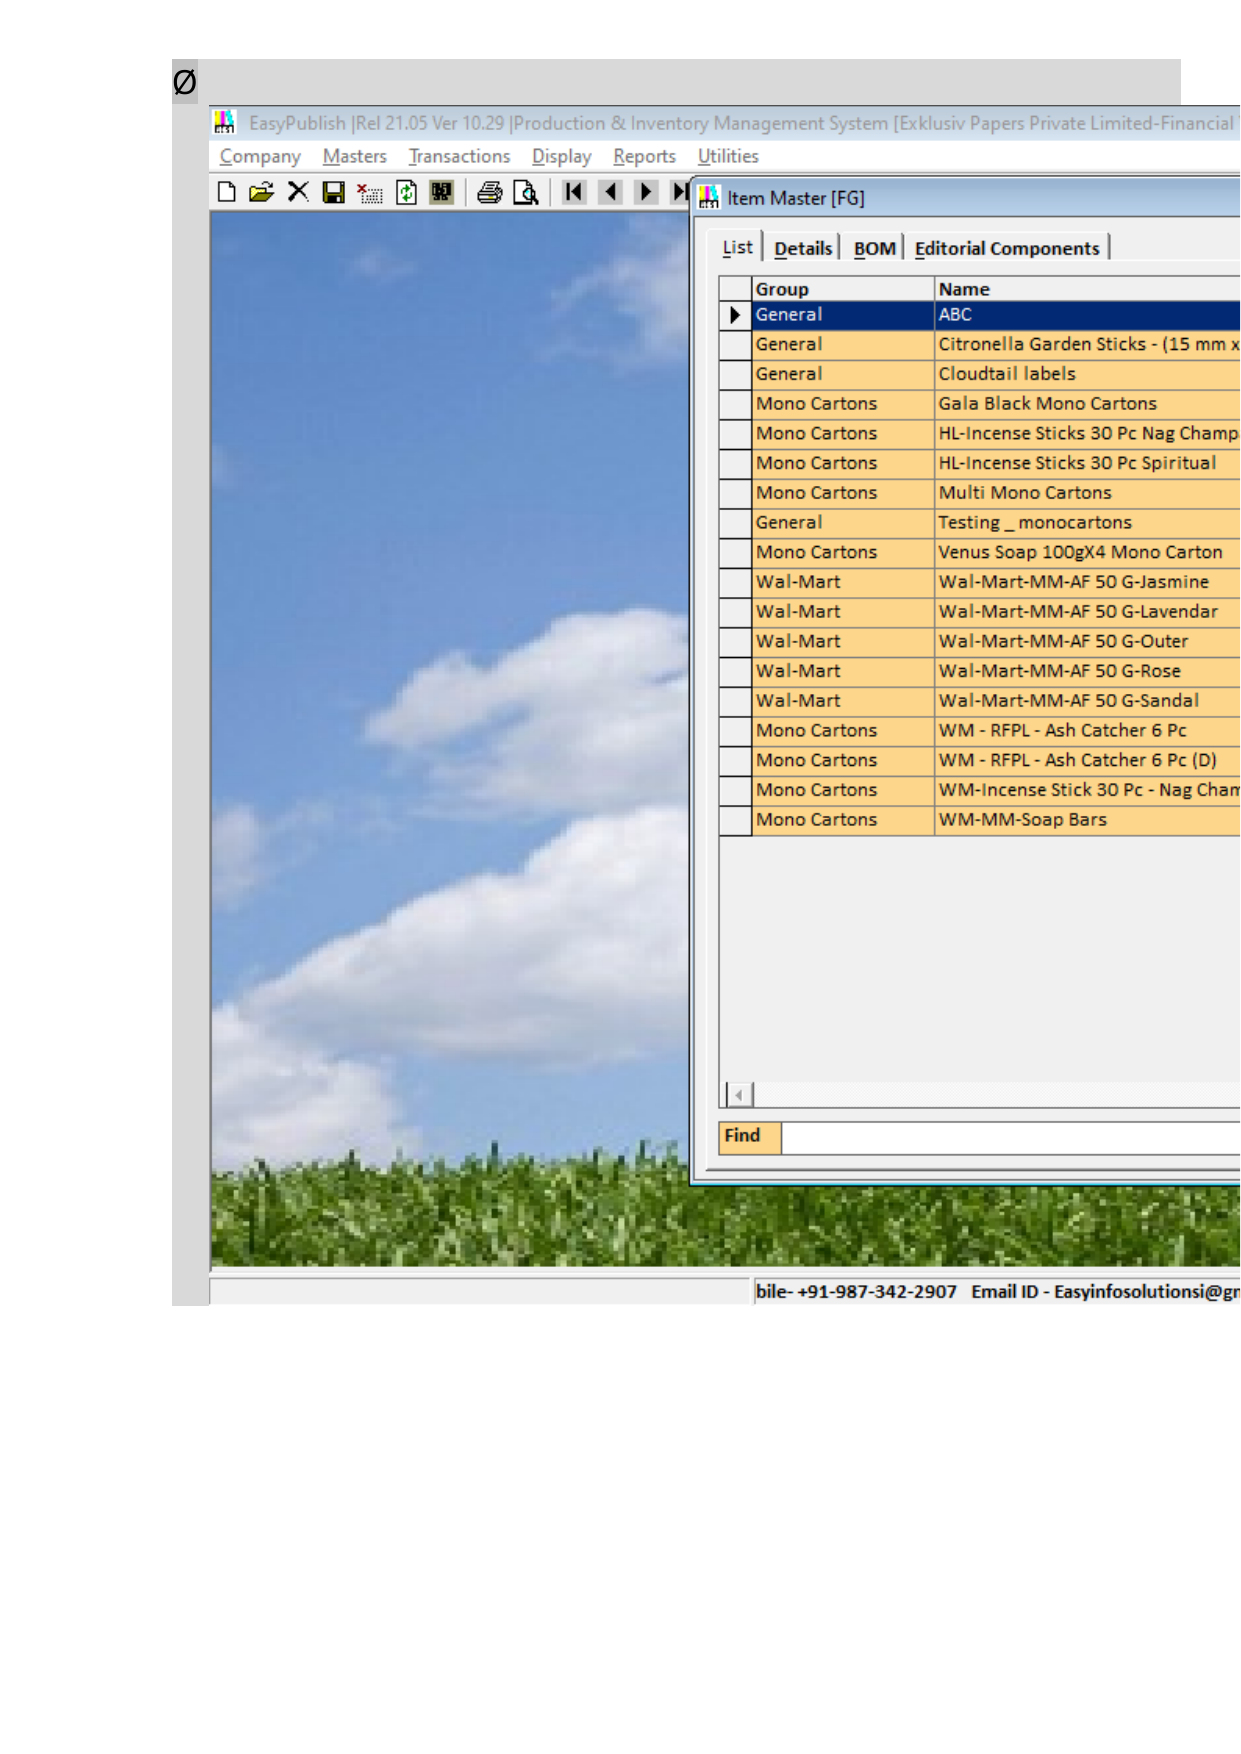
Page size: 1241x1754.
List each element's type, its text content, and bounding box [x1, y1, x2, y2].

picture [209, 105, 1241, 1306]
